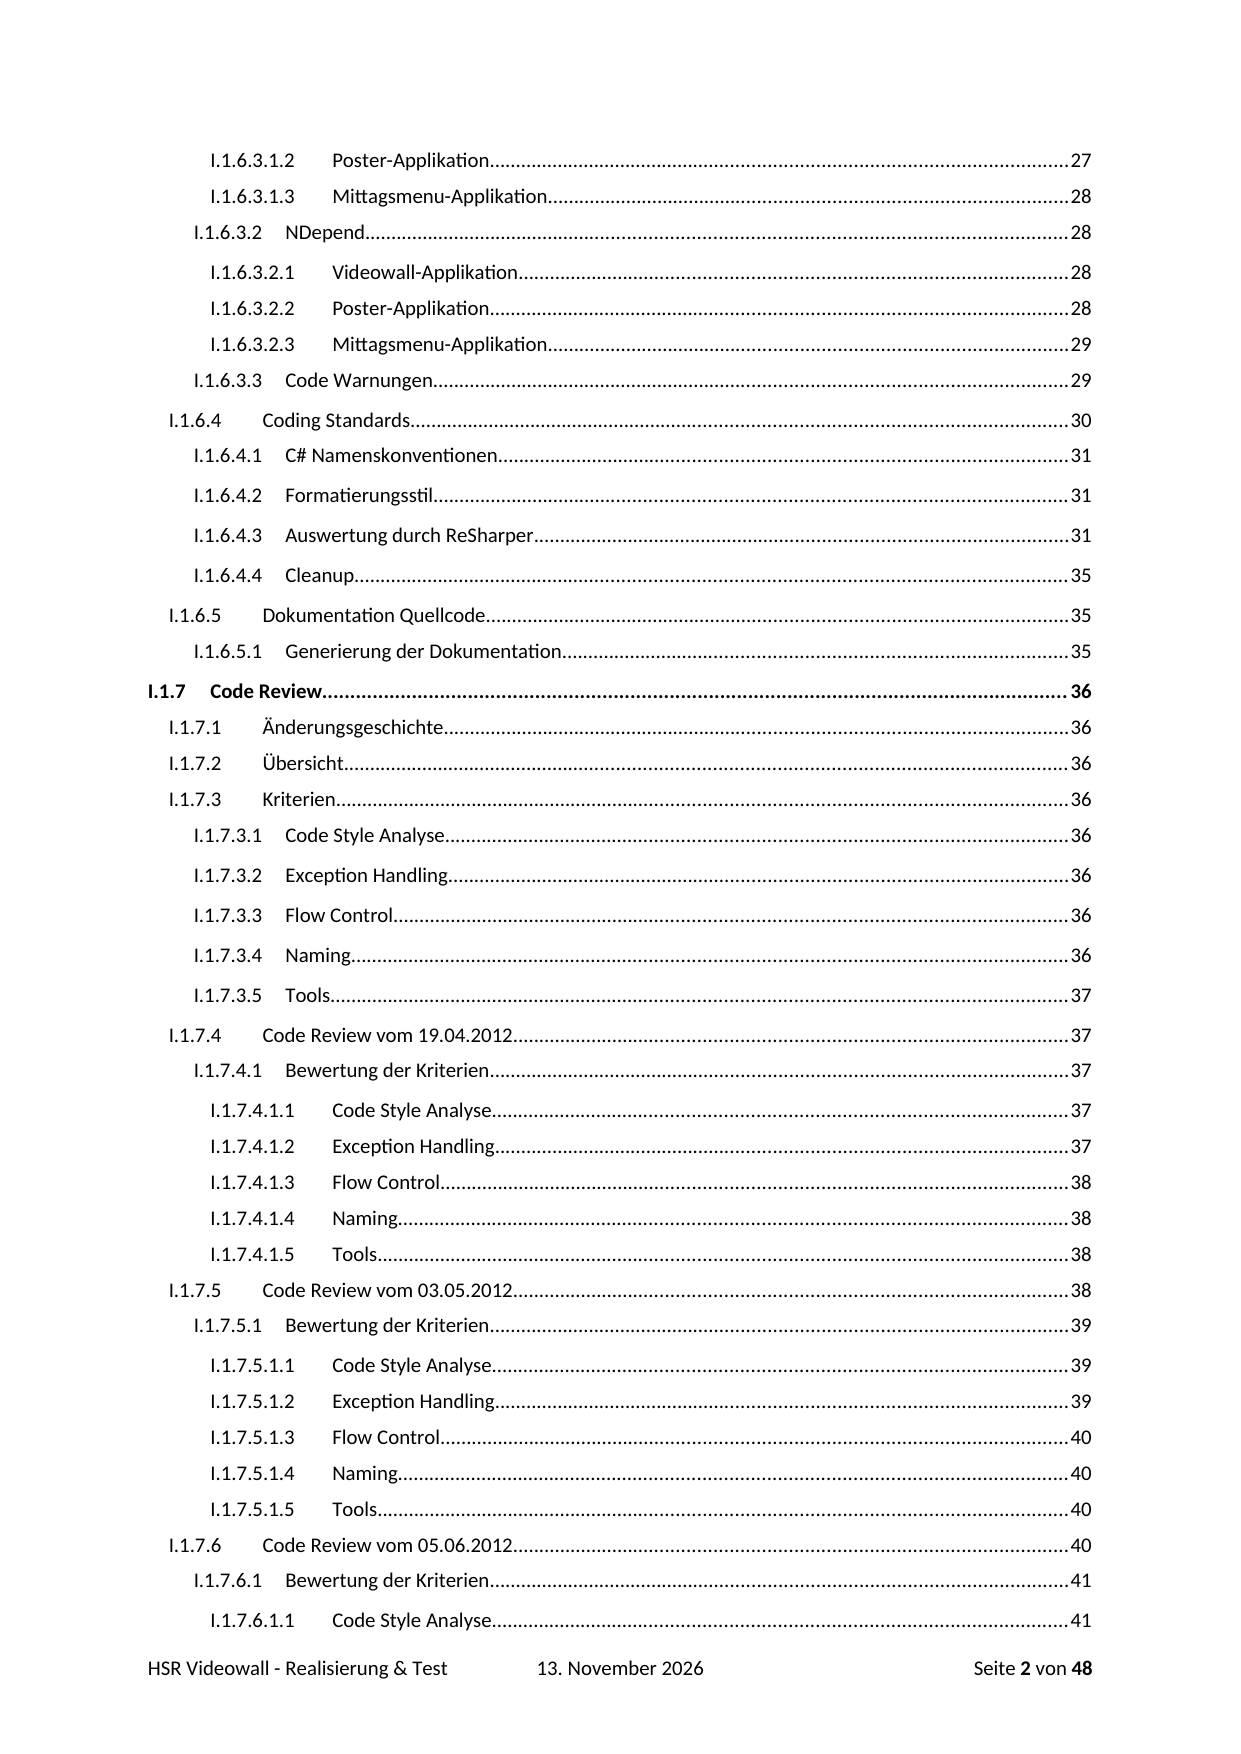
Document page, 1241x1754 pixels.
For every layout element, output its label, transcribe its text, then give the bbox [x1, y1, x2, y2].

text I.1.7.6.1.1 Code Style Analyse 41 [210, 1608, 1093, 1633]
text I.1.7.5.1.3 Flow Control 40 [210, 1424, 1093, 1450]
text I.1.6.3.2.3 Mittagsmenu-Applikation 29 [210, 331, 1093, 356]
text I.1.6.4.3 Auswertung durch ReSharper 31 [193, 523, 1093, 548]
text I.1.7.5.1.5 Tools 40 [210, 1496, 1093, 1521]
text I.1.7.4.1.3 Flow Control 38 [210, 1169, 1093, 1195]
text I.1.7.3.4 Naming 36 [193, 942, 1093, 967]
text I.1.6.5 Dokumentation Quellcode 35 [168, 603, 1093, 628]
text I.1.7.5.1.4 Naming 40 [210, 1460, 1093, 1486]
text I.1.7.3 Kriterien 36 [168, 786, 1093, 811]
text I.1.6.3.2.1 Videowall-Applikation 28 [210, 259, 1093, 285]
text I.1.7.5.1.1 Code Style Analyse 39 [210, 1353, 1093, 1378]
text I.1.6.4 Coding Standards 30 [168, 407, 1093, 432]
text I.1.6.3.2.2 Poster-Applikation 28 [210, 295, 1093, 321]
text I.1.6.3.3 Code Warnungen 29 [193, 367, 1093, 392]
text I.1.6.3.2 NDepend 28 [193, 219, 1093, 245]
text I.1.7.5.1 Bewertung der Kriterien 39 [193, 1313, 1093, 1338]
text I.1.7.1 Änderungsgeschichte 36 [168, 714, 1093, 740]
text I.1.7.3.5 Tools 37 [193, 982, 1093, 1007]
text I.1.7.5 Code Review vom 03.05.2012 38 [168, 1277, 1093, 1302]
text I.1.7 Code Review 36 [148, 678, 1093, 704]
text I.1.7.2 Übersicht 36 [168, 750, 1093, 776]
text I.1.7.5.1.2 Exception Handling 39 [210, 1388, 1093, 1414]
text I.1.6.5.1 Generierung der Dokumentation 35 [193, 638, 1093, 664]
text I.1.7.4.1.5 Tools 38 [210, 1241, 1093, 1266]
text I.1.6.3.1.3 Mittagsmenu-Applikation 28 [210, 183, 1093, 209]
text I.1.6.4.1 C# Namenskonventionen 31 [193, 443, 1093, 468]
text I.1.7.4.1.1 Code Style Analyse 37 [210, 1098, 1093, 1123]
text I.1.7.4.1.2 Exception Handling 37 [210, 1133, 1093, 1159]
text I.1.7.3.1 Code Style Analyse 36 [193, 822, 1093, 847]
text I.1.6.4.2 Formatierungsstil 31 [193, 483, 1093, 508]
text I.1.7.4.1 Bewertung der Kriterien 37 [193, 1058, 1093, 1083]
text I.1.7.6.1 Bewertung der Kriterien 41 [193, 1568, 1093, 1593]
text I.1.7.3.3 Flow Control 36 [193, 902, 1093, 927]
text I.1.6.4.4 Cleanup 35 [193, 563, 1093, 588]
text I.1.7.3.2 Exception Handling 36 [193, 862, 1093, 887]
text I.1.6.3.1.2 Poster-Applikation 27 [210, 148, 1093, 173]
text I.1.7.6 Code Review vom 05.06.2012 40 [168, 1532, 1093, 1557]
text I.1.7.4.1.4 Naming 38 [210, 1205, 1093, 1231]
text I.1.7.4 Code Review vom 19.04.2012 37 [168, 1022, 1093, 1047]
